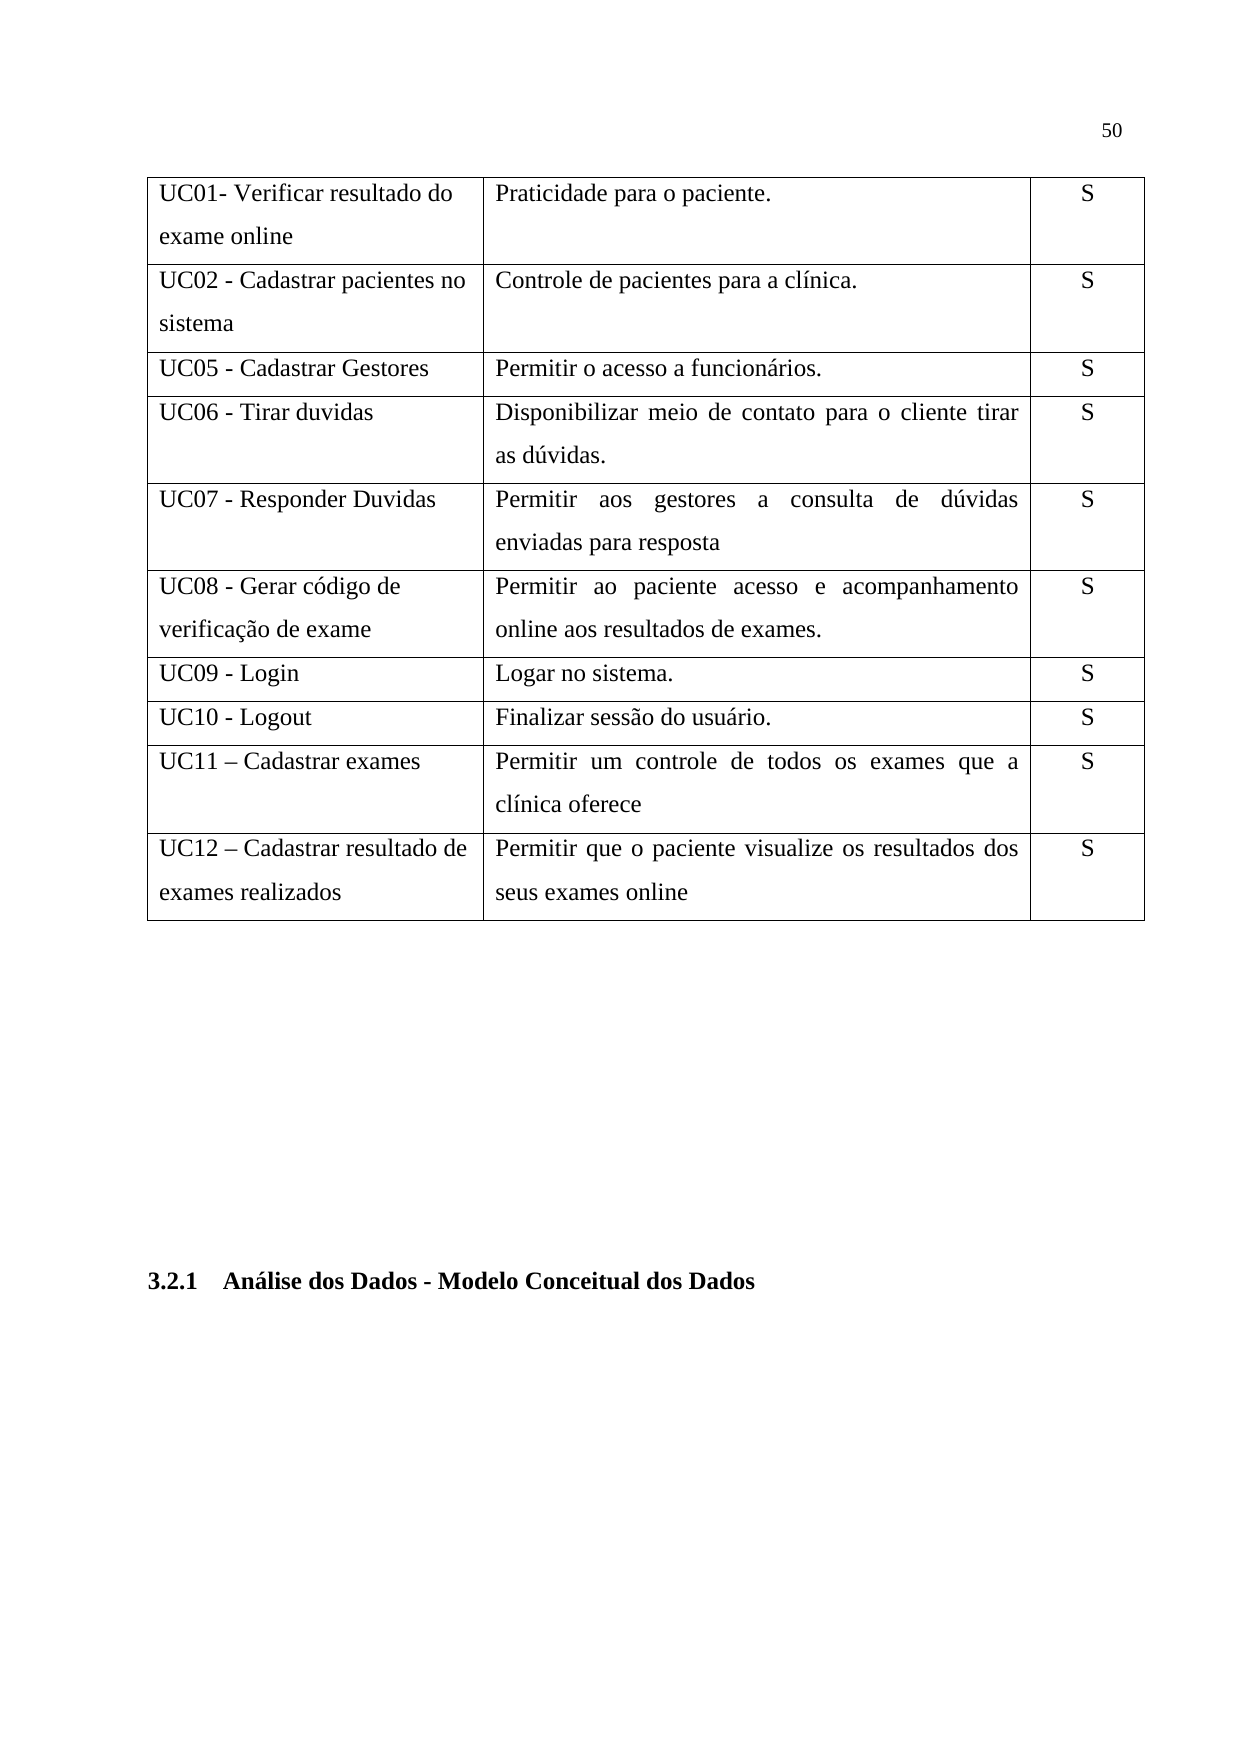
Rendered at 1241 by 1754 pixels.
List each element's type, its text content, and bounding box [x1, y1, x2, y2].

table_cell Logar no sistema. [484, 658, 1030, 701]
table_cell S [1031, 746, 1144, 832]
table_cell UC10 - Logout [148, 702, 483, 745]
table_cell S [1031, 702, 1144, 745]
table_cell S [1031, 571, 1144, 657]
table_cell UC09 - Login [148, 658, 483, 701]
table_cell S [1031, 265, 1144, 352]
table_cell S [1031, 353, 1144, 396]
table_cell Finalizar sessão do usuário. [484, 702, 1030, 745]
table_cell UC05 - Cadastrar Gestores [148, 353, 483, 396]
table_cell Controle de pacientes para a clínica. [484, 265, 1030, 352]
table_cell UC02 - Cadastrar pacientes no sistema [148, 265, 483, 352]
table_cell UC07 - Responder Duvidas [148, 484, 483, 570]
table_cell UC12 – Cadastrar resultado de exames realizados [148, 834, 483, 920]
table_cell UC08 - Gerar código de verificação de exame [148, 571, 483, 657]
subtitle Análise dos Dados - Modelo Conceitual dos Dados [148, 1266, 1122, 1294]
table_cell UC06 - Tirar duvidas [148, 397, 483, 483]
table_cell Permitir aos gestores a consulta de dúvidas enviadas para resposta [484, 484, 1030, 570]
table_cell Permitir um controle de todos os exames que a clínica oferece [484, 746, 1030, 832]
table_cell Permitir o acesso a funcionários. [484, 353, 1030, 396]
table_cell Disponibilizar meio de contato para o cliente tirar as dúvidas. [484, 397, 1030, 483]
table_cell Permitir que o paciente visualize os resultados dos seus exames online [484, 834, 1030, 920]
table_cell UC11 – Cadastrar exames [148, 746, 483, 832]
table_cell UC01- Verificar resultado do exame online [148, 178, 483, 264]
table_cell S [1031, 397, 1144, 483]
table_cell Praticidade para o paciente. [484, 178, 1030, 264]
table_cell Permitir ao paciente acesso e acompanhamento online aos resultados de exames. [484, 571, 1030, 657]
table_cell S [1031, 834, 1144, 920]
table_cell S [1031, 658, 1144, 701]
table_cell S [1031, 178, 1144, 264]
table_cell S [1031, 484, 1144, 570]
